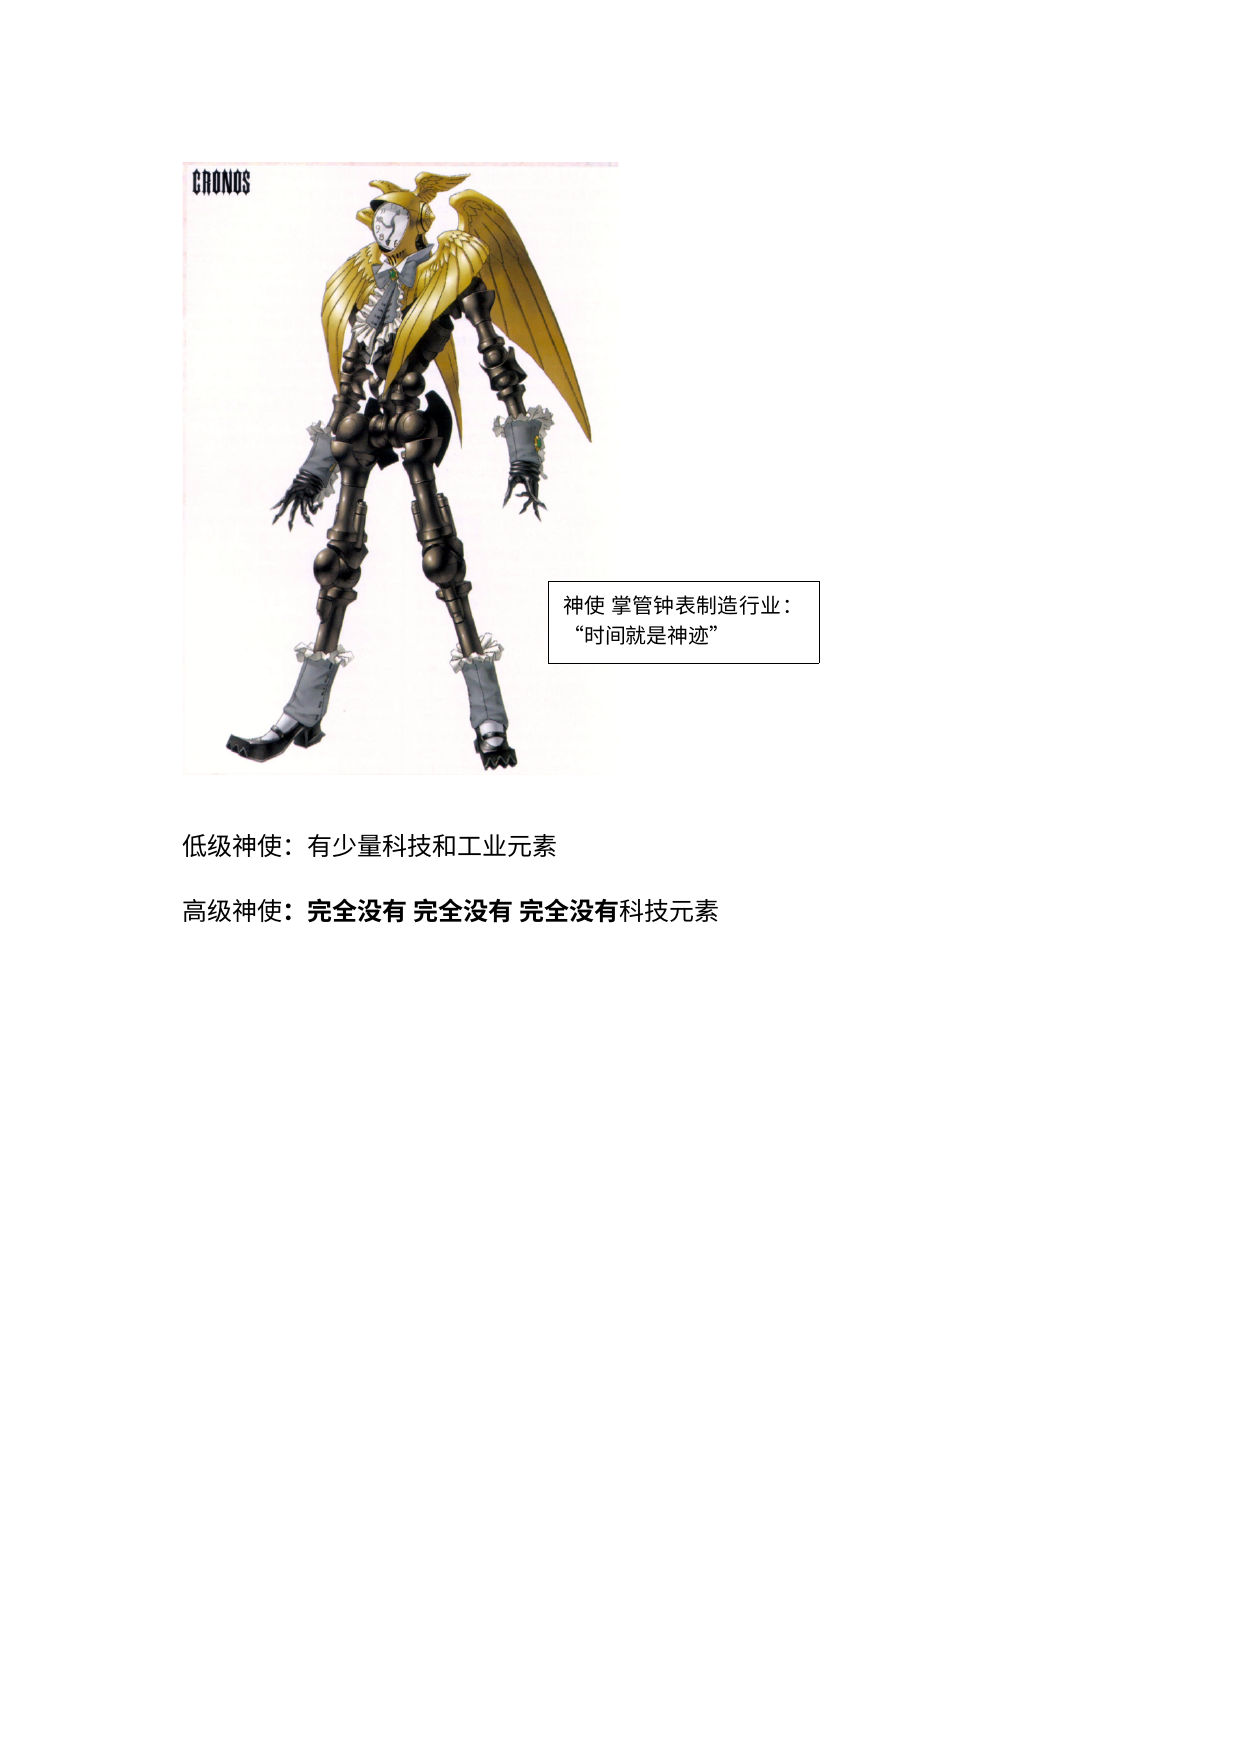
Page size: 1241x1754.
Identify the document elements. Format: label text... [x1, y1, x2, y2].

text 高级神使：完全没有 完全没有 完全没有科技元素 [183, 877, 1058, 942]
picture [182, 162, 619, 775]
text 低级神使：有少量科技和工业元素 [183, 812, 1058, 877]
